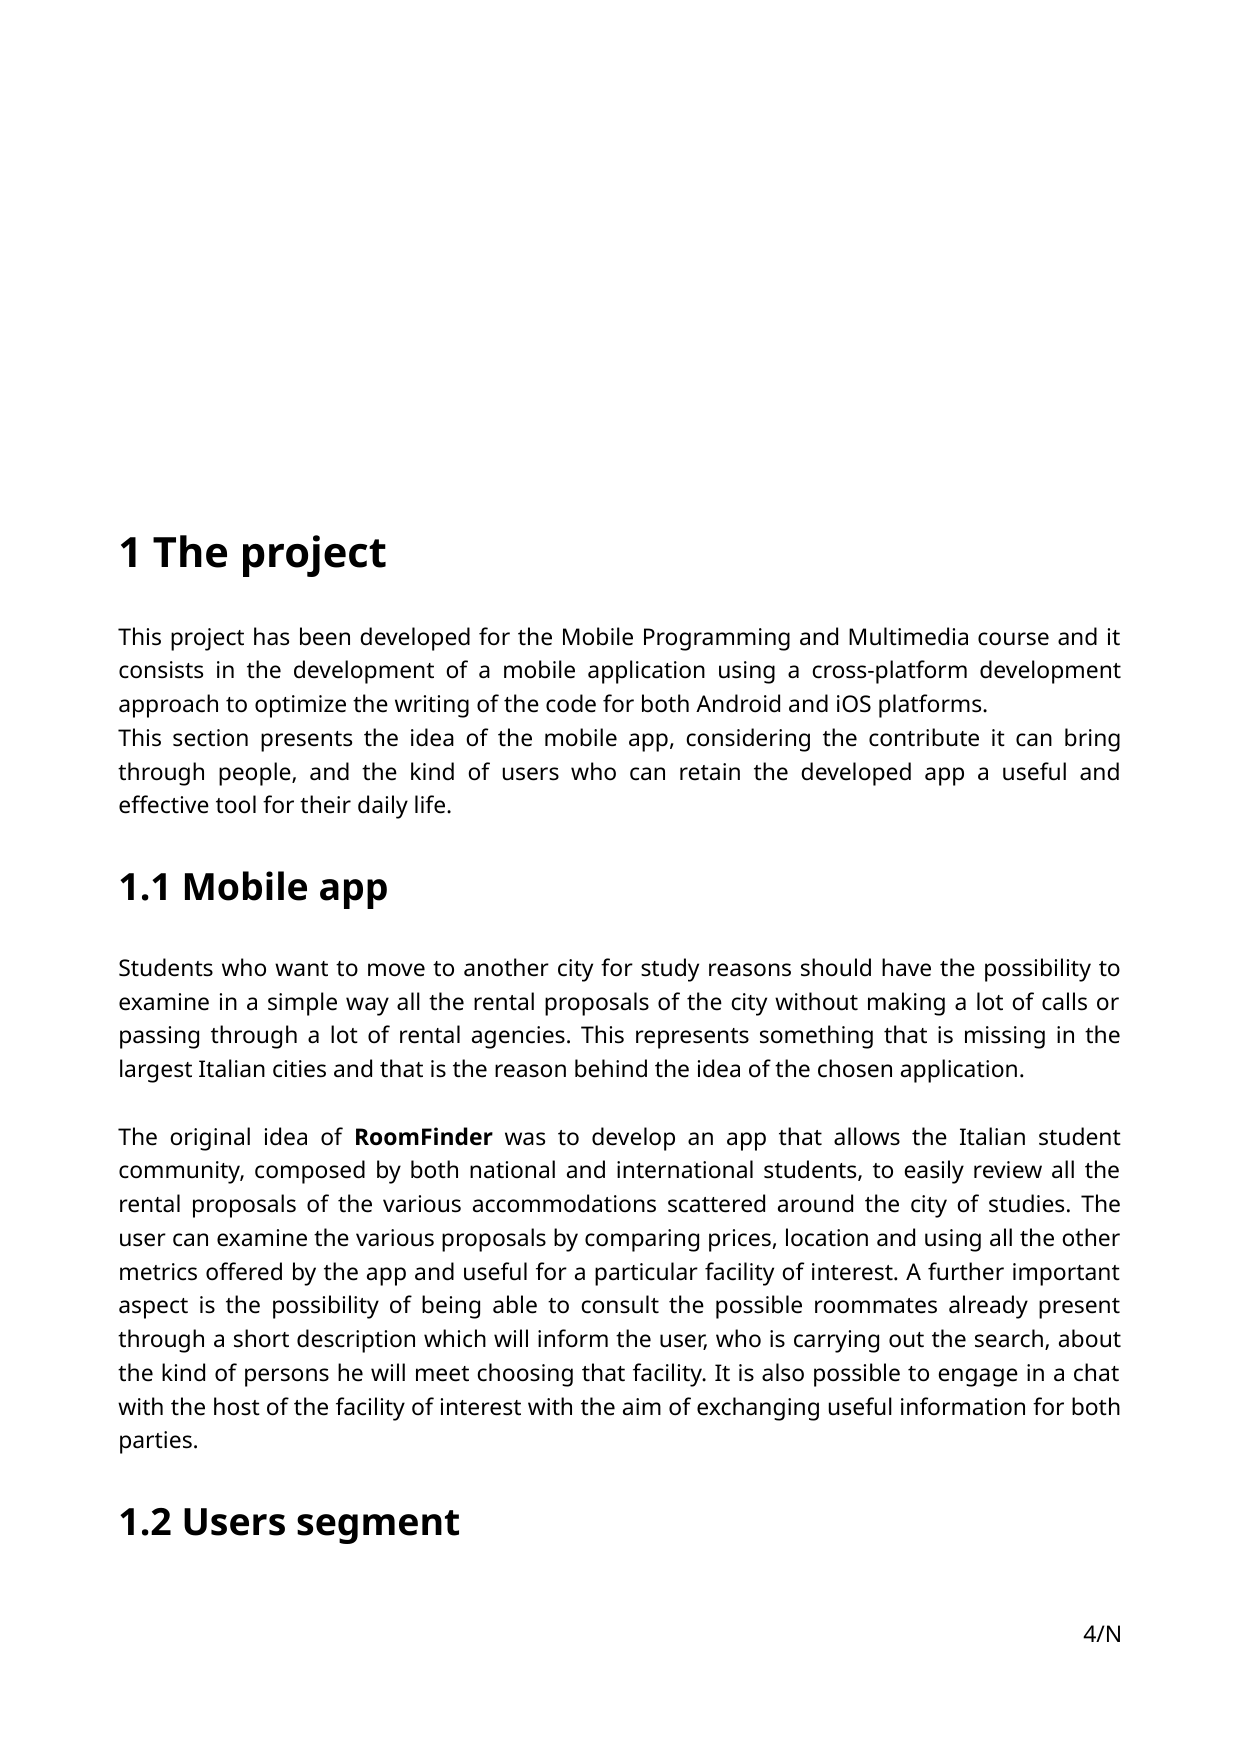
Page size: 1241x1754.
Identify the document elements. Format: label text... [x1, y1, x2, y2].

text The original idea of RoomFinder was to develop an app that allows the Italian student community, composed by both national and international students, to easily review all the rental proposals of the various accommodations scattered around the city of studies. The user can examine the various proposals by comparing prices, location and using all the other metrics offered by the app and useful for a particular facility of interest. A further important aspect is the possibility of being able to consult the possible roommates already present through a short description which will inform the user, who is carrying out the search, about the kind of persons he will meet choosing that facility. It is also possible to engage in a chat with the host of the facility of interest with the aim of exchanging useful information for both parties. [118, 1121, 1122, 1456]
text This section presents the idea of the mobile app, considering the contribute it can bring through people, and the kind of users who can retain the developed app a useful and effective tool for their daily life. [118, 722, 1122, 821]
subtitle 1.2 Users segment [118, 1495, 1122, 1546]
text Students who want to move to another city for study reasons should have the possibility to examine in a simple way all the rental proposals of the city without making a lot of calls or passing through a lot of rental agencies. This represents something that is missing in the largest Italian cities and that is the reason behind the idea of the chosen application. [118, 952, 1122, 1084]
subtitle 1 The project [118, 523, 1122, 579]
subtitle 1.1 Mobile app [118, 860, 1122, 911]
text This project has been developed for the Mobile Programming and Multimedia course and it consists in the development of a mobile application using a cross-platform development approach to optimize the writing of the code for both Android and iOS platforms. [118, 621, 1122, 719]
